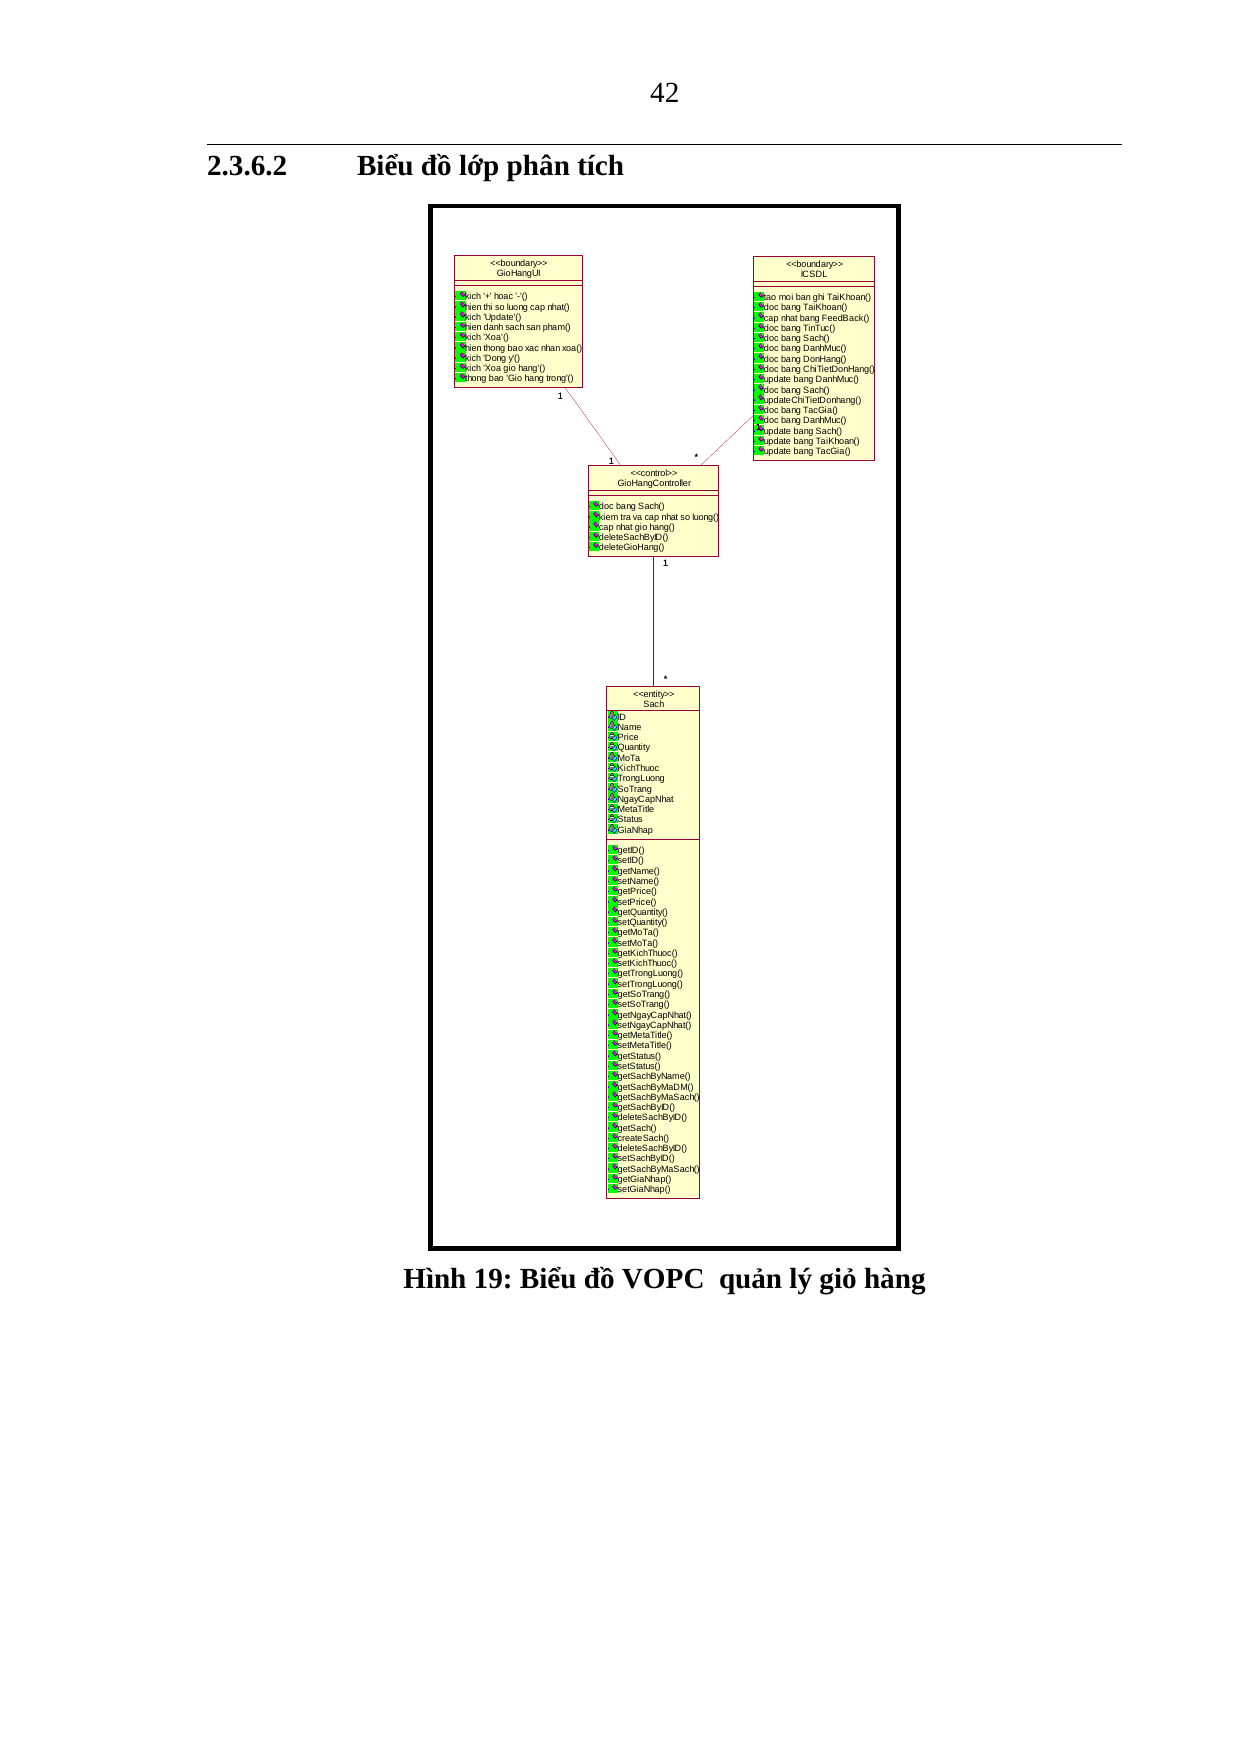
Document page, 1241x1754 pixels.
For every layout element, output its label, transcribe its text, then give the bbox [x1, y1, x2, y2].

text Hình 19: Biểu đồ VOPC quản lý giỏ hàng [207, 1261, 1122, 1294]
subtitle Biểu đồ lớp phân tích [207, 148, 1122, 181]
